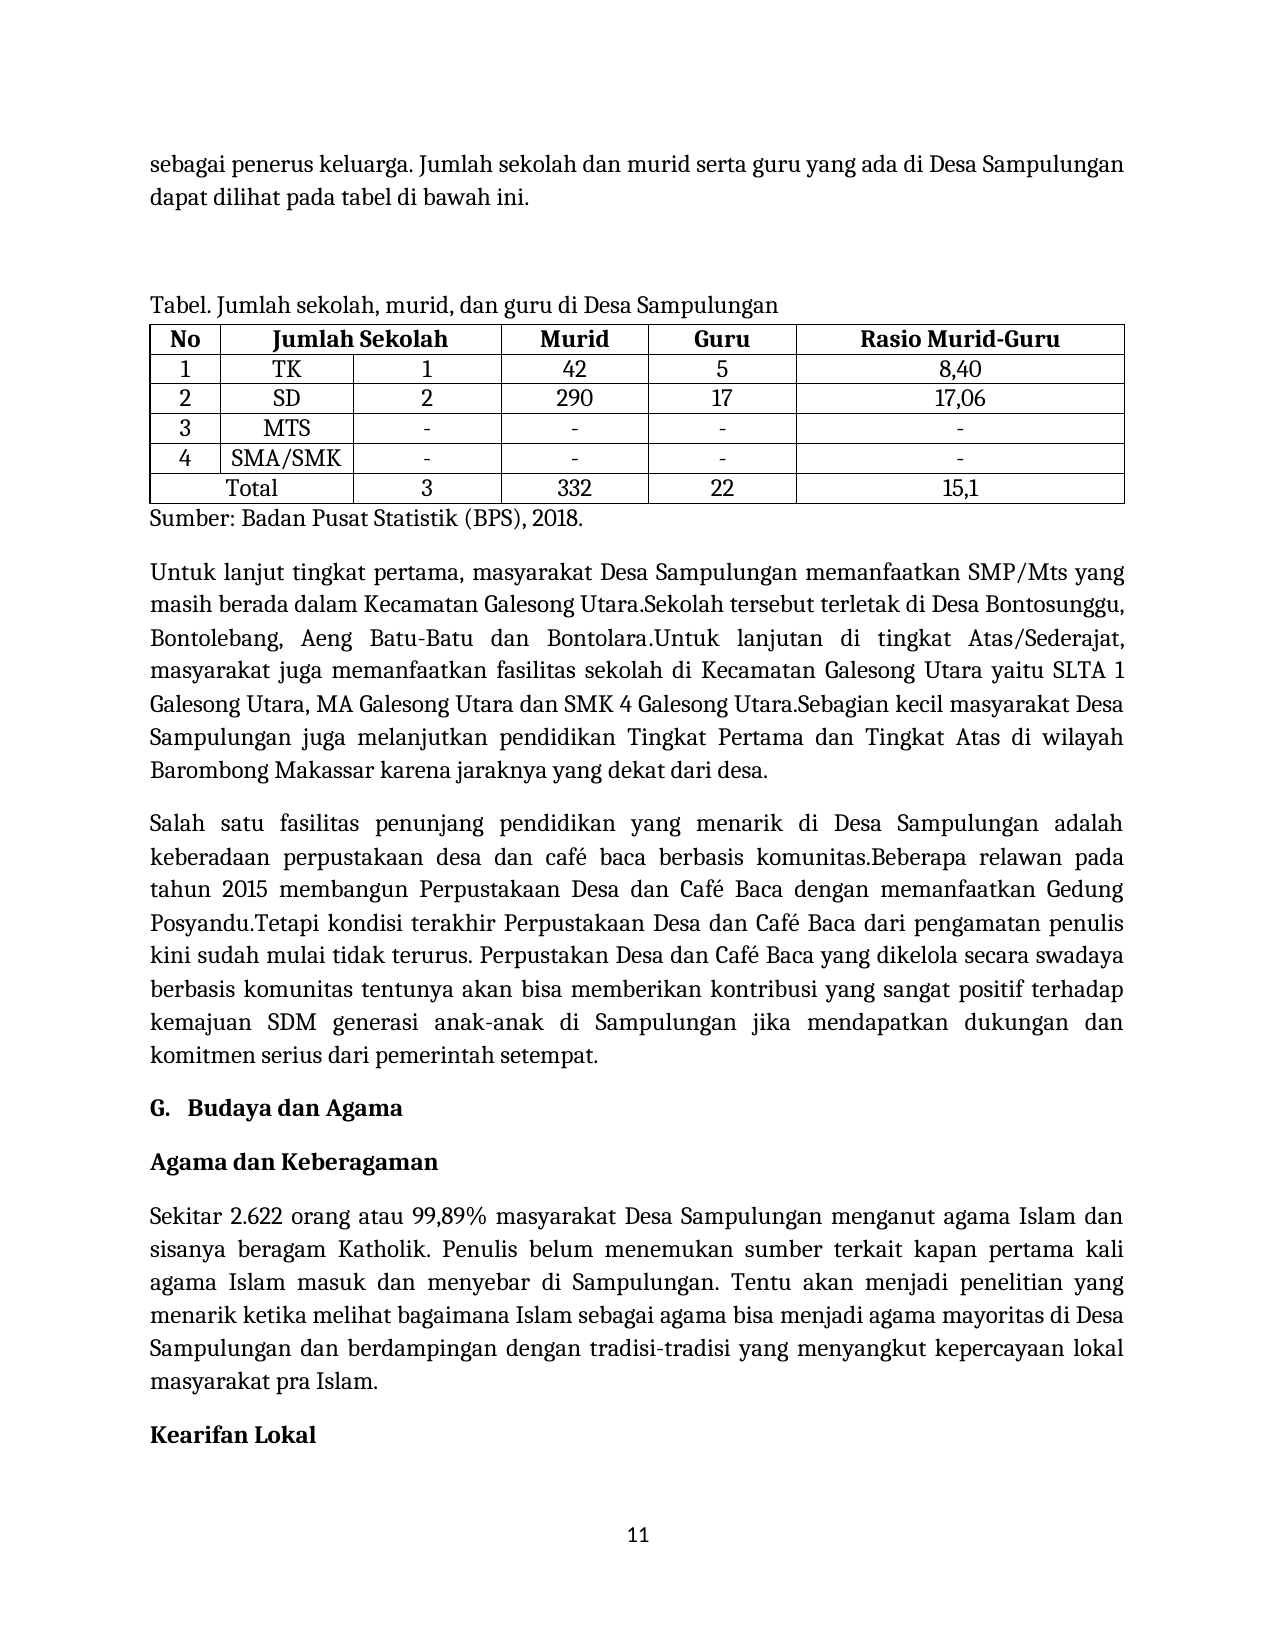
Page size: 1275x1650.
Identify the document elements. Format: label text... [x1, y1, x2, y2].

table_cell 1 [354, 355, 501, 383]
table_cell SD [221, 384, 353, 413]
table_cell 15,1 [797, 474, 1124, 502]
table_cell - [502, 444, 648, 473]
table_cell MTS [221, 414, 353, 443]
text Sumber: Badan Pusat Statistik (BPS), 2018. [150, 504, 1125, 532]
table_cell 2 [151, 384, 220, 413]
table_header Rasio Murid-Guru [797, 325, 1124, 353]
table_cell 42 [502, 355, 648, 383]
text Sekitar 2.622 orang atau 99,89% masyarakat Desa Sampulungan menganut agama Islam dan sisanya beragam Katholik. Penulis belum menemukan sumber terkait kapan pertama kali agama Islam masuk dan menyebar di Sampulungan. Tentu akan menjadi penelitian yang menarik ketika melihat bagaimana Islam sebagai agama bisa menjadi agama mayoritas di Desa Sampulungan dan berdampingan dengan tradisi-tradisi yang menyangkut kepercayaan lokal masyarakat pra Islam. [150, 1202, 1125, 1396]
table_cell 3 [151, 414, 220, 443]
table_cell - [797, 444, 1124, 473]
table_header Murid [502, 325, 648, 353]
table_header Jumlah Sekolah [221, 325, 501, 353]
table_cell 17 [649, 384, 796, 413]
table_cell 2 [354, 384, 501, 413]
table_cell Total [151, 474, 353, 502]
text Kearifan Lokal [150, 1421, 1125, 1450]
table_cell 3 [354, 474, 501, 502]
text Agama dan Keberagaman [150, 1148, 1125, 1177]
table_cell 290 [502, 384, 648, 413]
table_header Guru [649, 325, 796, 353]
table_cell TK [221, 355, 353, 383]
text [150, 150, 1125, 212]
table_cell 332 [502, 474, 648, 502]
table_cell 22 [649, 474, 796, 502]
table_cell - [797, 414, 1124, 443]
table_cell - [649, 414, 796, 443]
table_cell 4 [151, 444, 220, 473]
text Untuk lanjut tingkat pertama, masyarakat Desa Sampulungan memanfaatkan SMP/Mts yang masih berada dalam Kecamatan Galesong Utara.Sekolah tersebut terletak di Desa Bontosunggu, Bontolebang, Aeng Batu-Batu dan Bontolara.Untuk lanjutan di tingkat Atas/Sederajat, masyarakat juga memanfaatkan fasilitas sekolah di Kecamatan Galesong Utara yaitu SLTA 1 Galesong Utara, MA Galesong Utara dan SMK 4 Galesong Utara.Sebagian kecil masyarakat Desa Sampulungan juga melanjutkan pendidikan Tingkat Pertama dan Tingkat Atas di wilayah Barombong Makassar karena jaraknya yang dekat dari desa. [150, 557, 1125, 784]
table_cell 8,40 [797, 355, 1124, 383]
table_cell - [649, 444, 796, 473]
table_header No [151, 325, 220, 353]
table_cell 17,06 [797, 384, 1124, 413]
table_cell - [354, 444, 501, 473]
table_cell - [354, 414, 501, 443]
list Budaya dan Agama [150, 1094, 1125, 1123]
text Tabel. Jumlah sekolah, murid, dan guru di Desa Sampulungan [150, 291, 1125, 319]
text Salah satu fasilitas penunjang pendidikan yang menarik di Desa Sampulungan adalah keberadaan perpustakaan desa dan café baca berbasis komunitas.Beberapa relawan pada tahun 2015 membangun Perpustakaan Desa dan Café Baca dengan memanfaatkan Gedung Posyandu.Tetapi kondisi terakhir Perpustakaan Desa dan Café Baca dari pengamatan penulis kini sudah mulai tidak terurus. Perpustakan Desa dan Café Baca yang dikelola secara swadaya berbasis komunitas tentunya akan bisa memberikan kontribusi yang sangat positif terhadap kemajuan SDM generasi anak-anak di Sampulungan jika mendapatkan dukungan dan komitmen serius dari pemerintah setempat. [150, 809, 1125, 1069]
table_cell 5 [649, 355, 796, 383]
table_cell SMA/SMK [221, 444, 353, 473]
table_cell - [502, 414, 648, 443]
table_cell 1 [151, 355, 220, 383]
